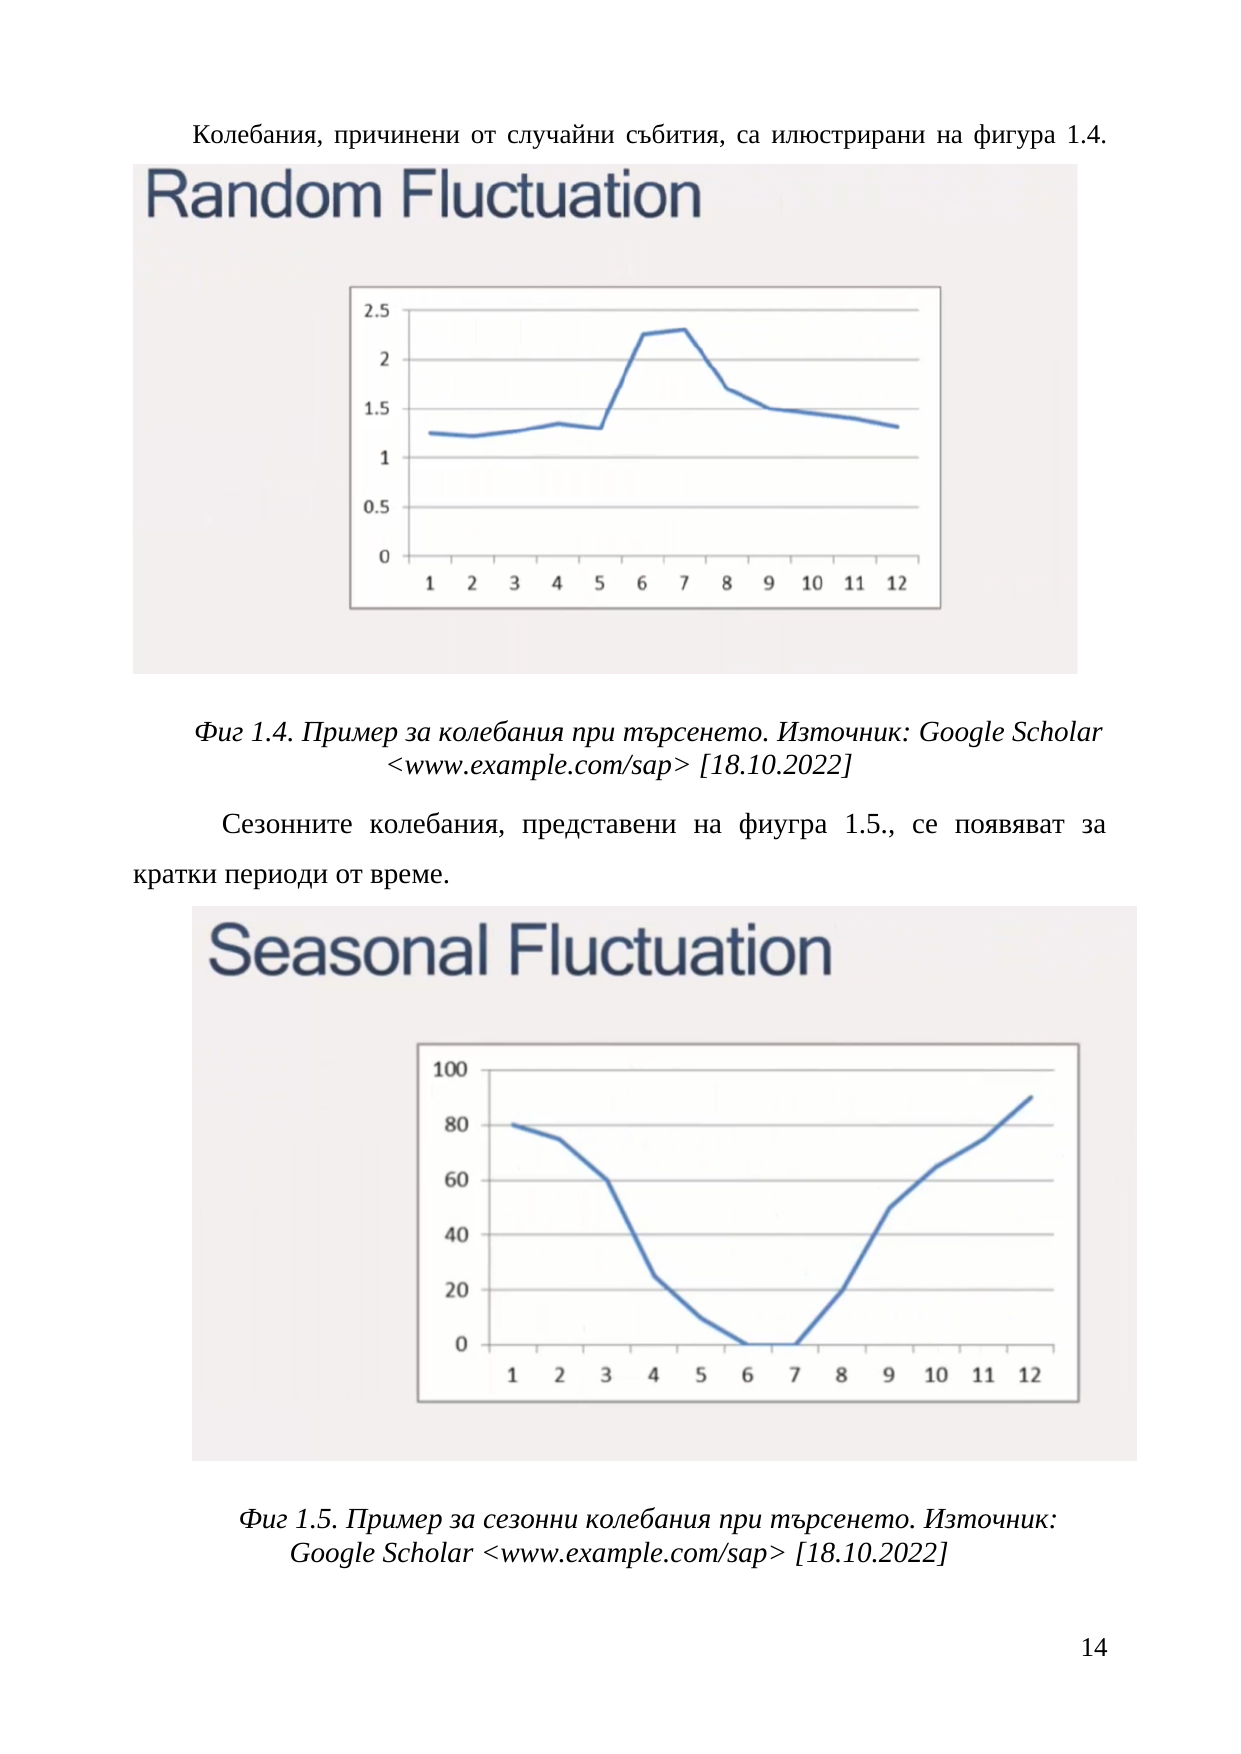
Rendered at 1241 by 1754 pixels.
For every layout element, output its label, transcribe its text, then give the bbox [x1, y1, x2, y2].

picture [132, 164, 1078, 674]
title Фиг 1.4. Пример за колебания при търсенето. Източник: Google Scholar <www.example.com/sap> [18.10.2022] [133, 714, 1107, 781]
picture [192, 906, 1137, 1461]
text Сезонните колебания, представени на фиугра 1.5., се появяват за кратки периоди от време. [133, 806, 1107, 890]
title Фиг 1.5. Пример за сезонни колебания при търсенето. Източник: Google Scholar <www.example.com/sap> [18.10.2022] [133, 1502, 1107, 1569]
